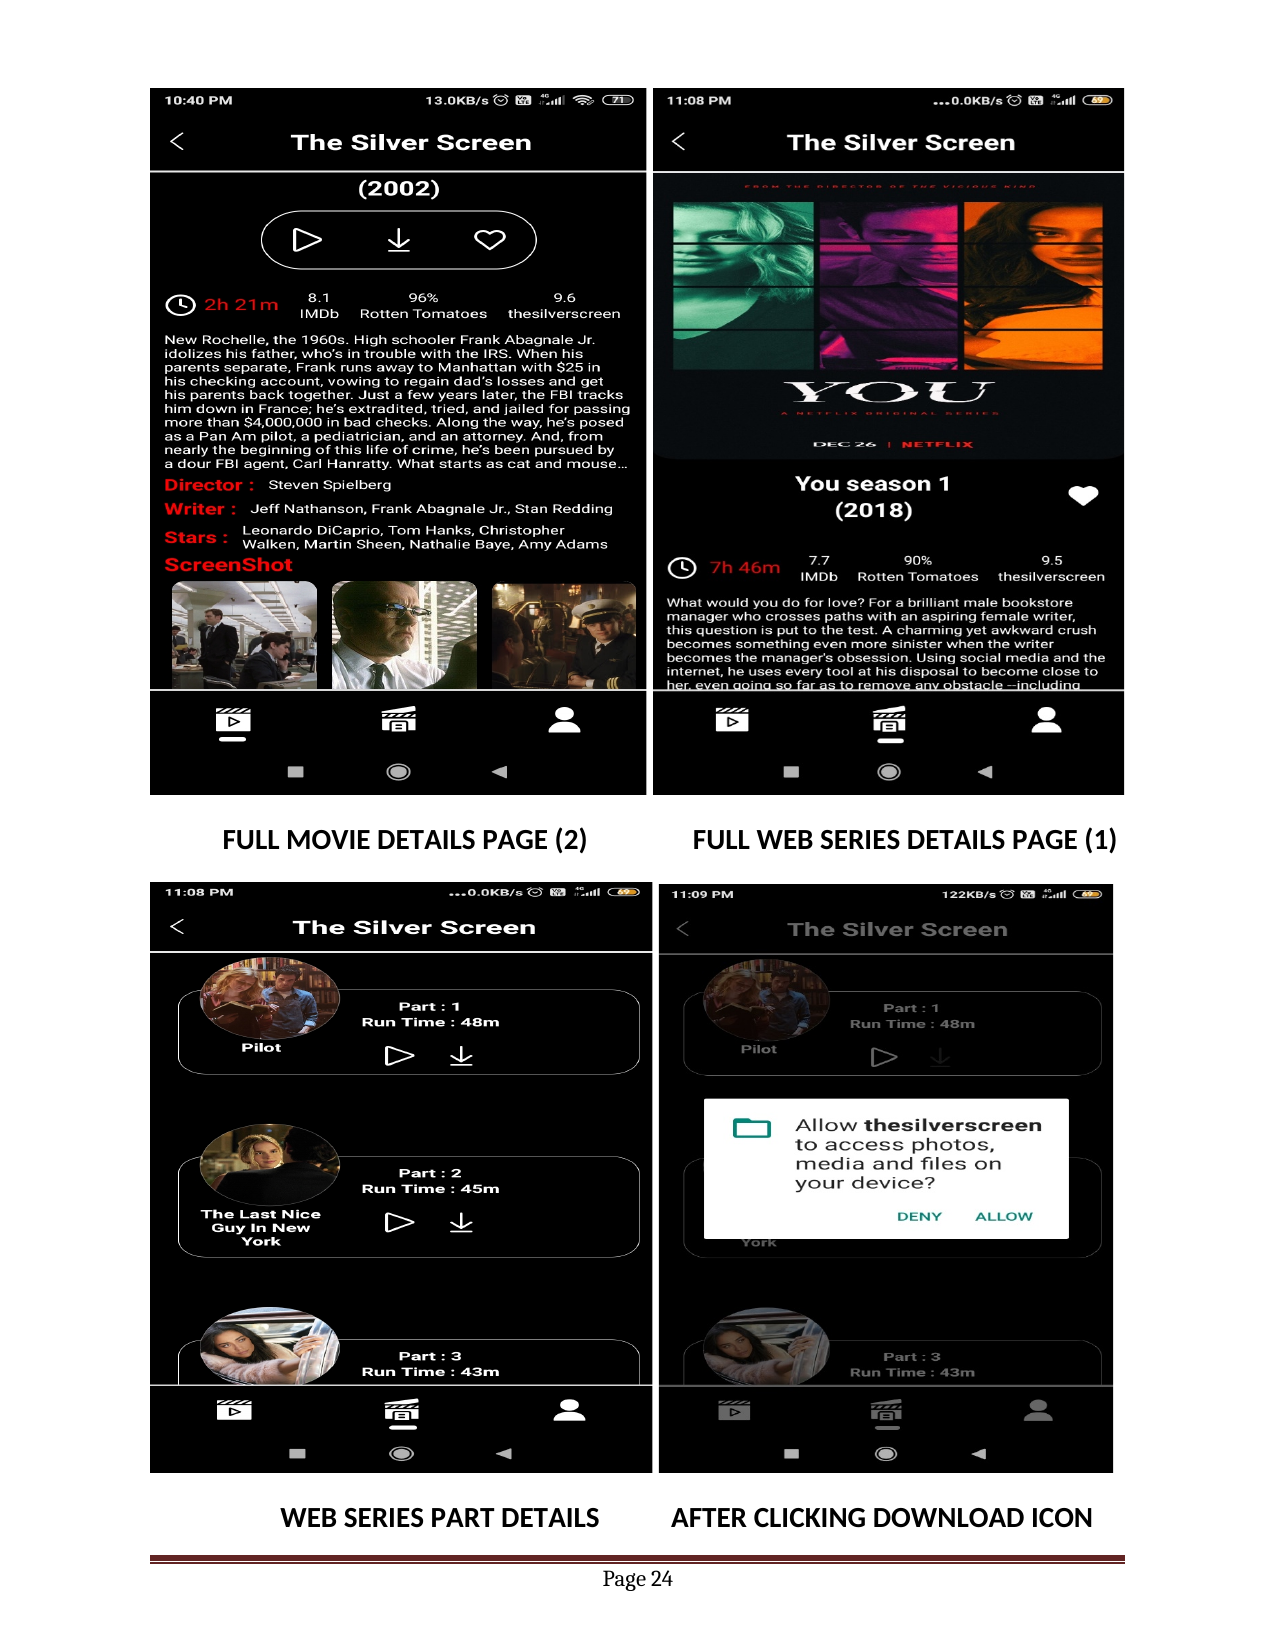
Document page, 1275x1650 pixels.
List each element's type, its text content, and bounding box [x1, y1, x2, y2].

text WEB SERIES PART DETAILS AFTER CLICKING DOWNLOAD ICON [150, 1499, 1125, 1534]
text FULL MOVIE DETAILS PAGE (2) FULL WEB SERIES DETAILS PAGE (1) [150, 821, 1125, 857]
picture [653, 88, 1125, 795]
picture [150, 88, 647, 795]
picture [150, 882, 653, 1473]
picture [658, 884, 1114, 1473]
